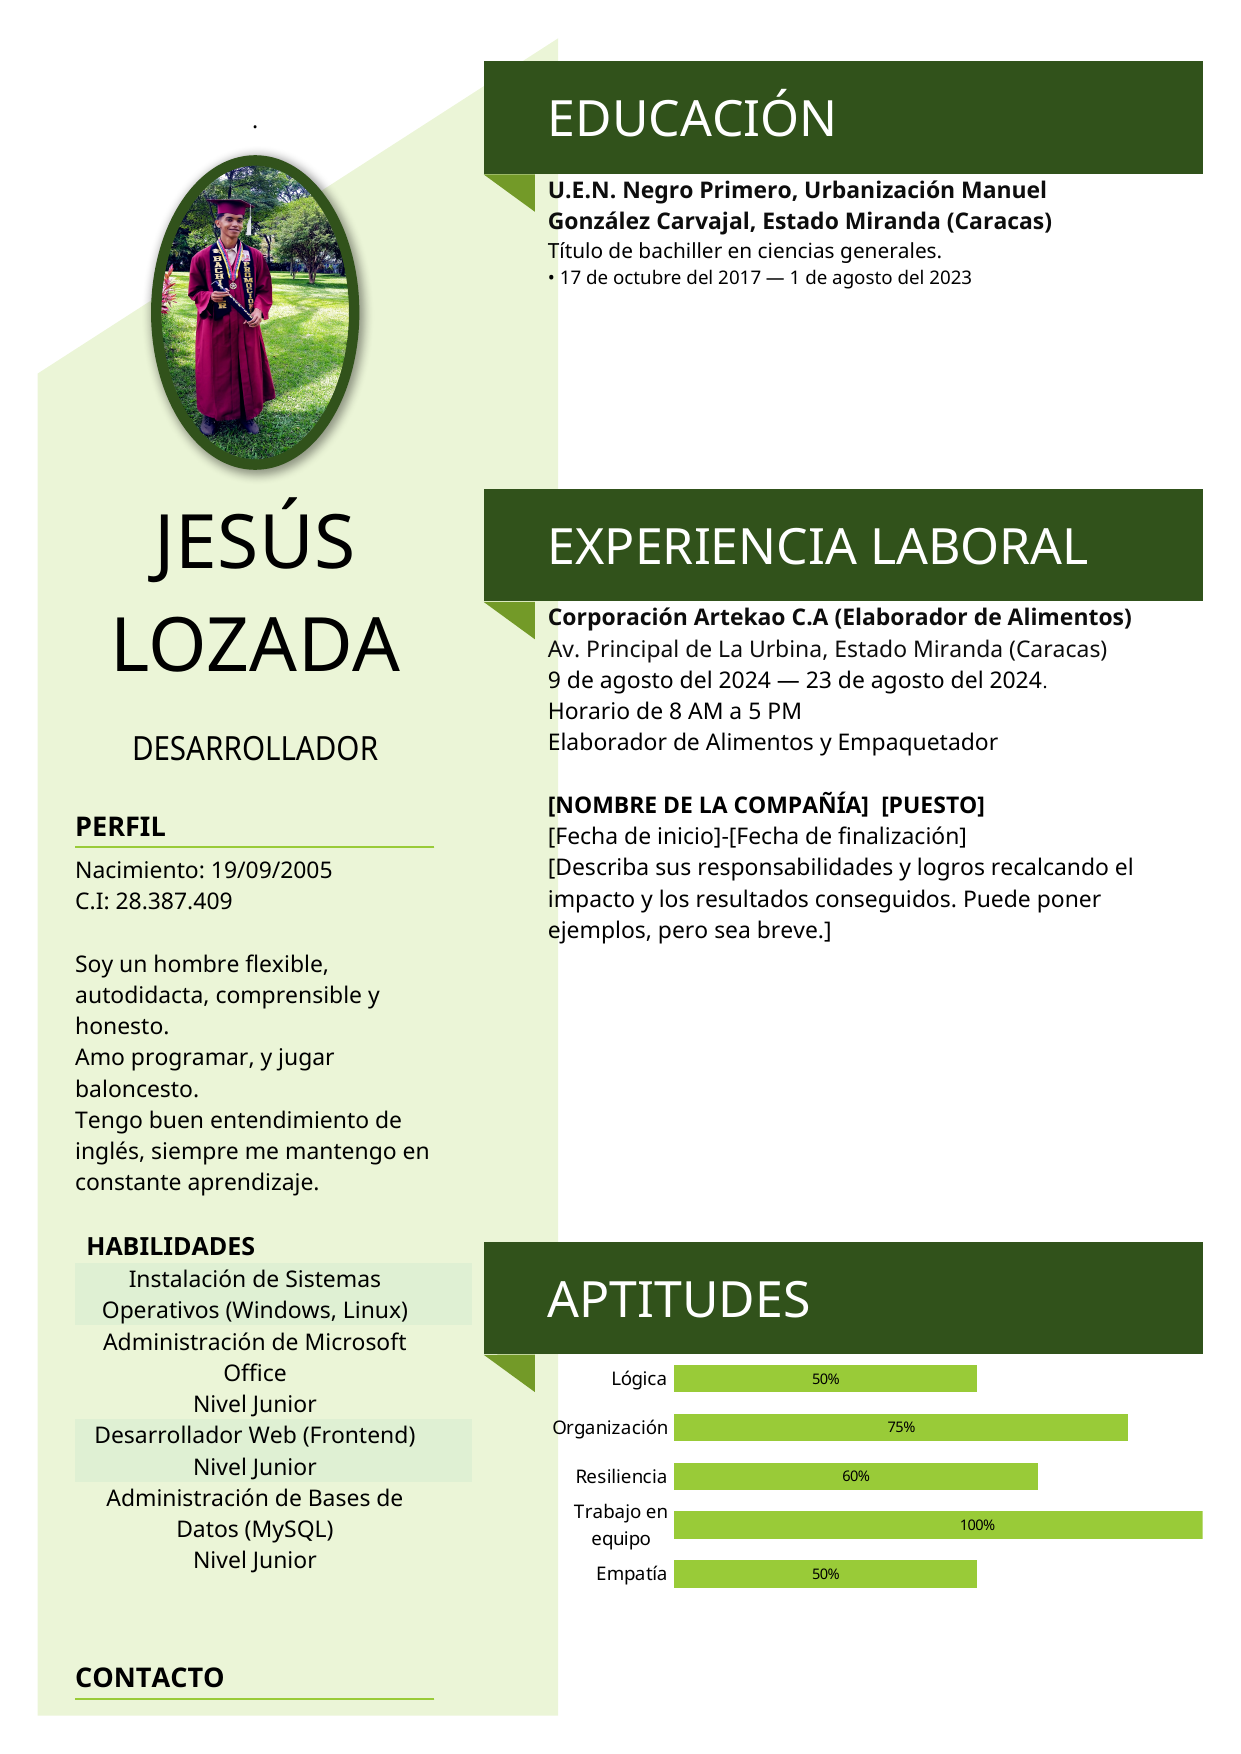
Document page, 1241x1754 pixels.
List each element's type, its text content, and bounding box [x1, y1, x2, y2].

table_cell jESÚS LOZADA DESARROLLADOR Nacimiento: 19/09/2005 C.I: 28.387.409 Soy un hombre flexible, autodidacta, comprensible y honesto. Amo programar, y jugar baloncesto. Tengo buen entendimiento de inglés, siempre me mantengo en constante aprendizaje. 0416-5202831 https://zekyfxx.github.io/ lanjhonier@gmail.com [38, 489, 484, 1704]
table_cell [536, 1242, 1203, 1354]
table_cell [484, 489, 536, 601]
table_cell [484, 601, 536, 1242]
table_header [536, 61, 1203, 174]
table_cell [484, 1354, 536, 1704]
table_cell [484, 1242, 536, 1354]
table_cell [484, 174, 536, 489]
table_cell [536, 1354, 1203, 1704]
table_cell Corporación Artekao C.A (Elaborador de Alimentos) Av. Principal de La Urbina, Estado Miranda (Caracas) 9 de agosto del 2024 — 23 de agosto del 2024. Horario de 8 AM a 5 PM Elaborador de Alimentos y Empaquetador - [536, 601, 1203, 1242]
table_cell U.E.N. Negro Primero, Urbanización Manuel González Carvajal, Estado Miranda (Caracas) Título de bachiller en ciencias generales. • 17 de octubre del 2017 — 1 de agosto del 2023 [536, 174, 1203, 489]
table_cell [536, 489, 1203, 601]
table_header [484, 61, 536, 174]
table_header . [38, 61, 484, 489]
picture [162, 166, 348, 459]
